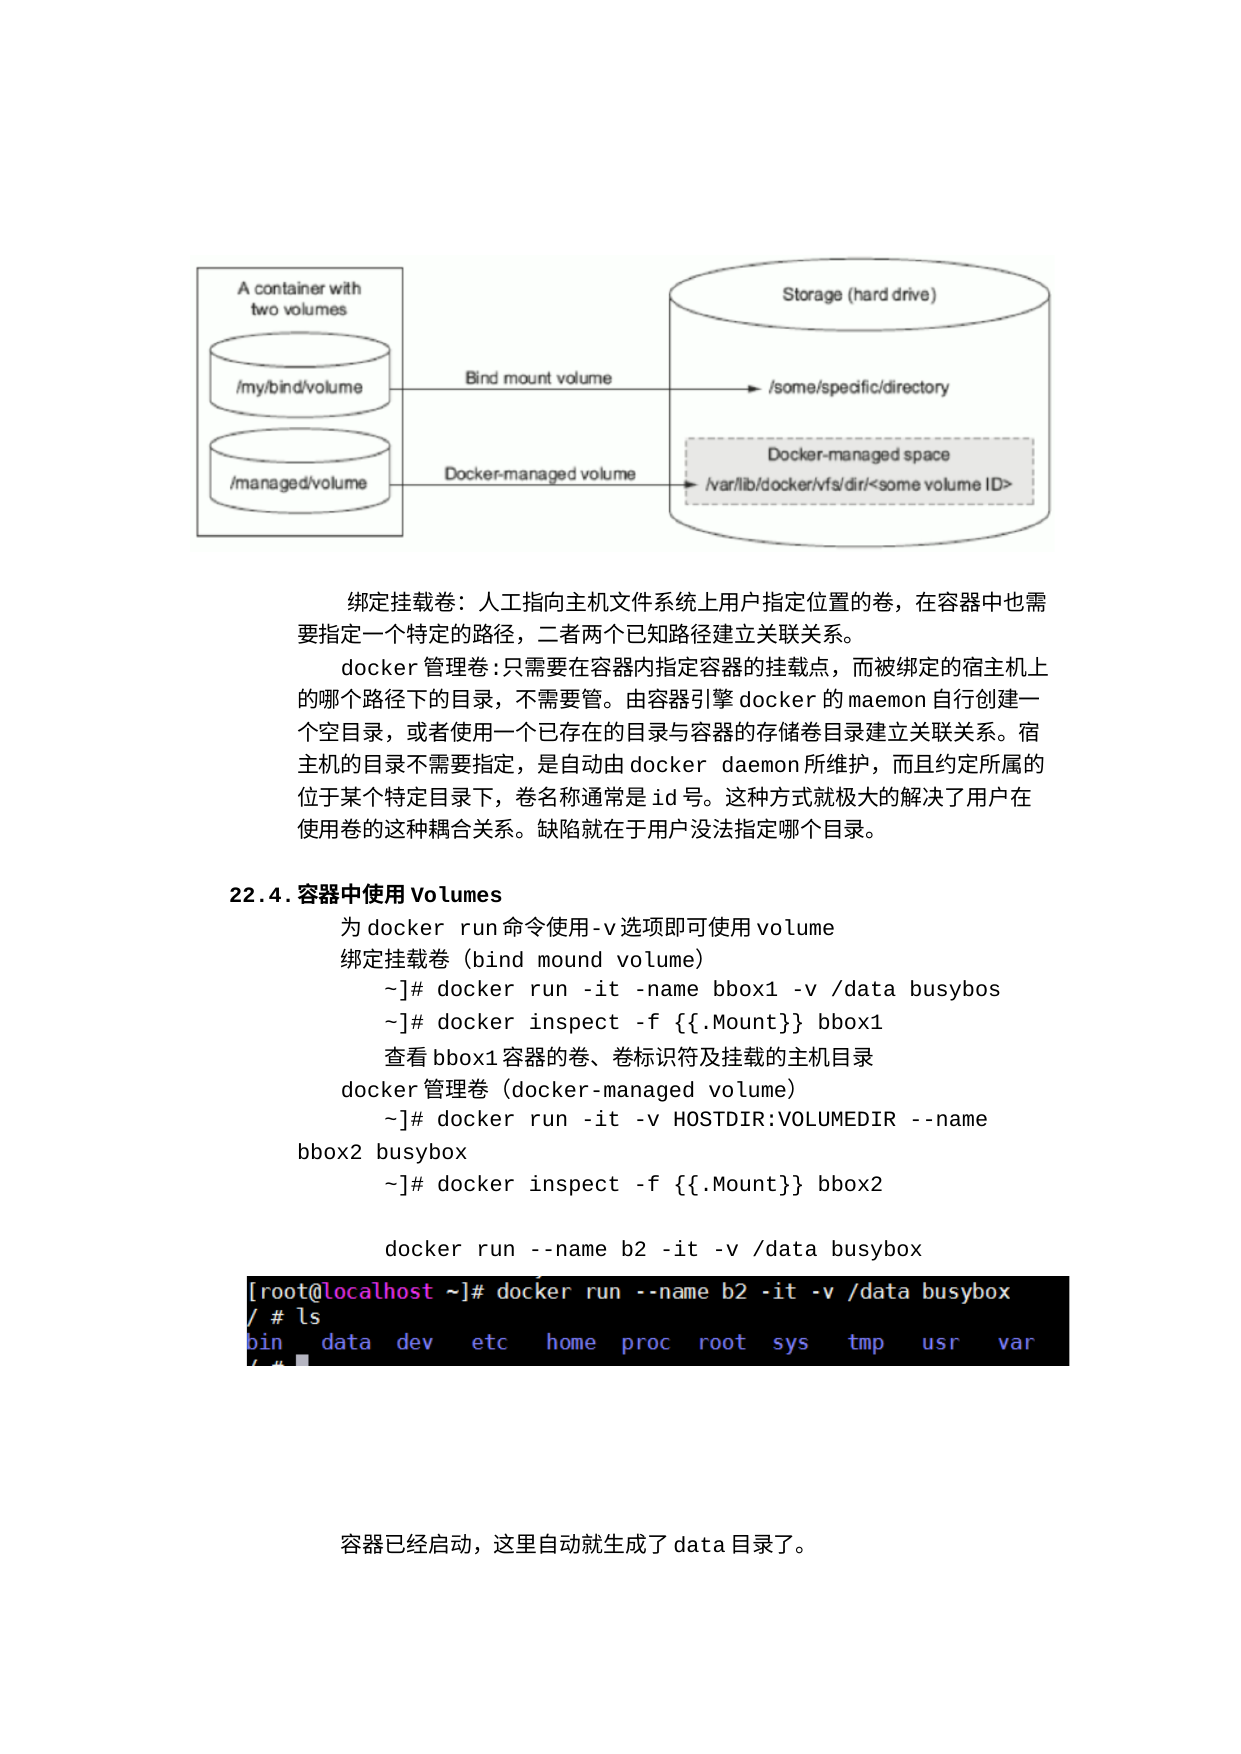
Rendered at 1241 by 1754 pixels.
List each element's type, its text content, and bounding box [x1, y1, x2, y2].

picture [246, 1276, 1070, 1366]
text 查看bbox1容器的卷、卷标识符及挂载的主机目录 [187, 1039, 1053, 1072]
text docker run --name b2 -it -v /data busybox [187, 1234, 1053, 1267]
picture [190, 255, 1055, 552]
text 容器已经启动，这里自动就生成了data目录了。 [297, 1527, 1053, 1559]
subtitle 容器中使用Volumes [229, 877, 1053, 909]
text ~]# docker inspect -f {{.Mount}} bbox1 [187, 1007, 1053, 1039]
text ~]# docker run -it -v HOSTDIR:VOLUMEDIR --name bbox2 busybox [297, 1104, 1053, 1169]
text ~]# docker run -it -name bbox1 -v /data busybos [297, 974, 1053, 1007]
text ~]# docker inspect -f {{.Mount}} bbox2 [187, 1169, 1053, 1202]
text 绑定挂载卷（bind mound volume） [297, 942, 1053, 974]
text 为docker run命令使用-v选项即可使用volume [297, 909, 1053, 942]
text 绑定挂载卷：人工指向主机文件系统上用户指定位置的卷，在容器中也需要指定一个特定的路径，二者两个已知路径建立关联关系。 [297, 584, 1053, 649]
text docker管理卷（docker-managed volume） [297, 1072, 1053, 1104]
text docker管理卷:只需要在容器内指定容器的挂载点，而被绑定的宿主机上的哪个路径下的目录，不需要管。由容器引擎docker的maemon自行创建一个空目录，或者使用一个已存在的目录与容器的存储卷目录建立关联关系。宿主机的目录不需要指定，是自动由docker daemon所维护，而且约定所属的位于某个特定目录下，卷名称通常是id号。这种方式就极大的解决了用户在使用卷的这种耦合关系。缺陷就在于用户没法指定哪个目录。 [297, 649, 1053, 844]
